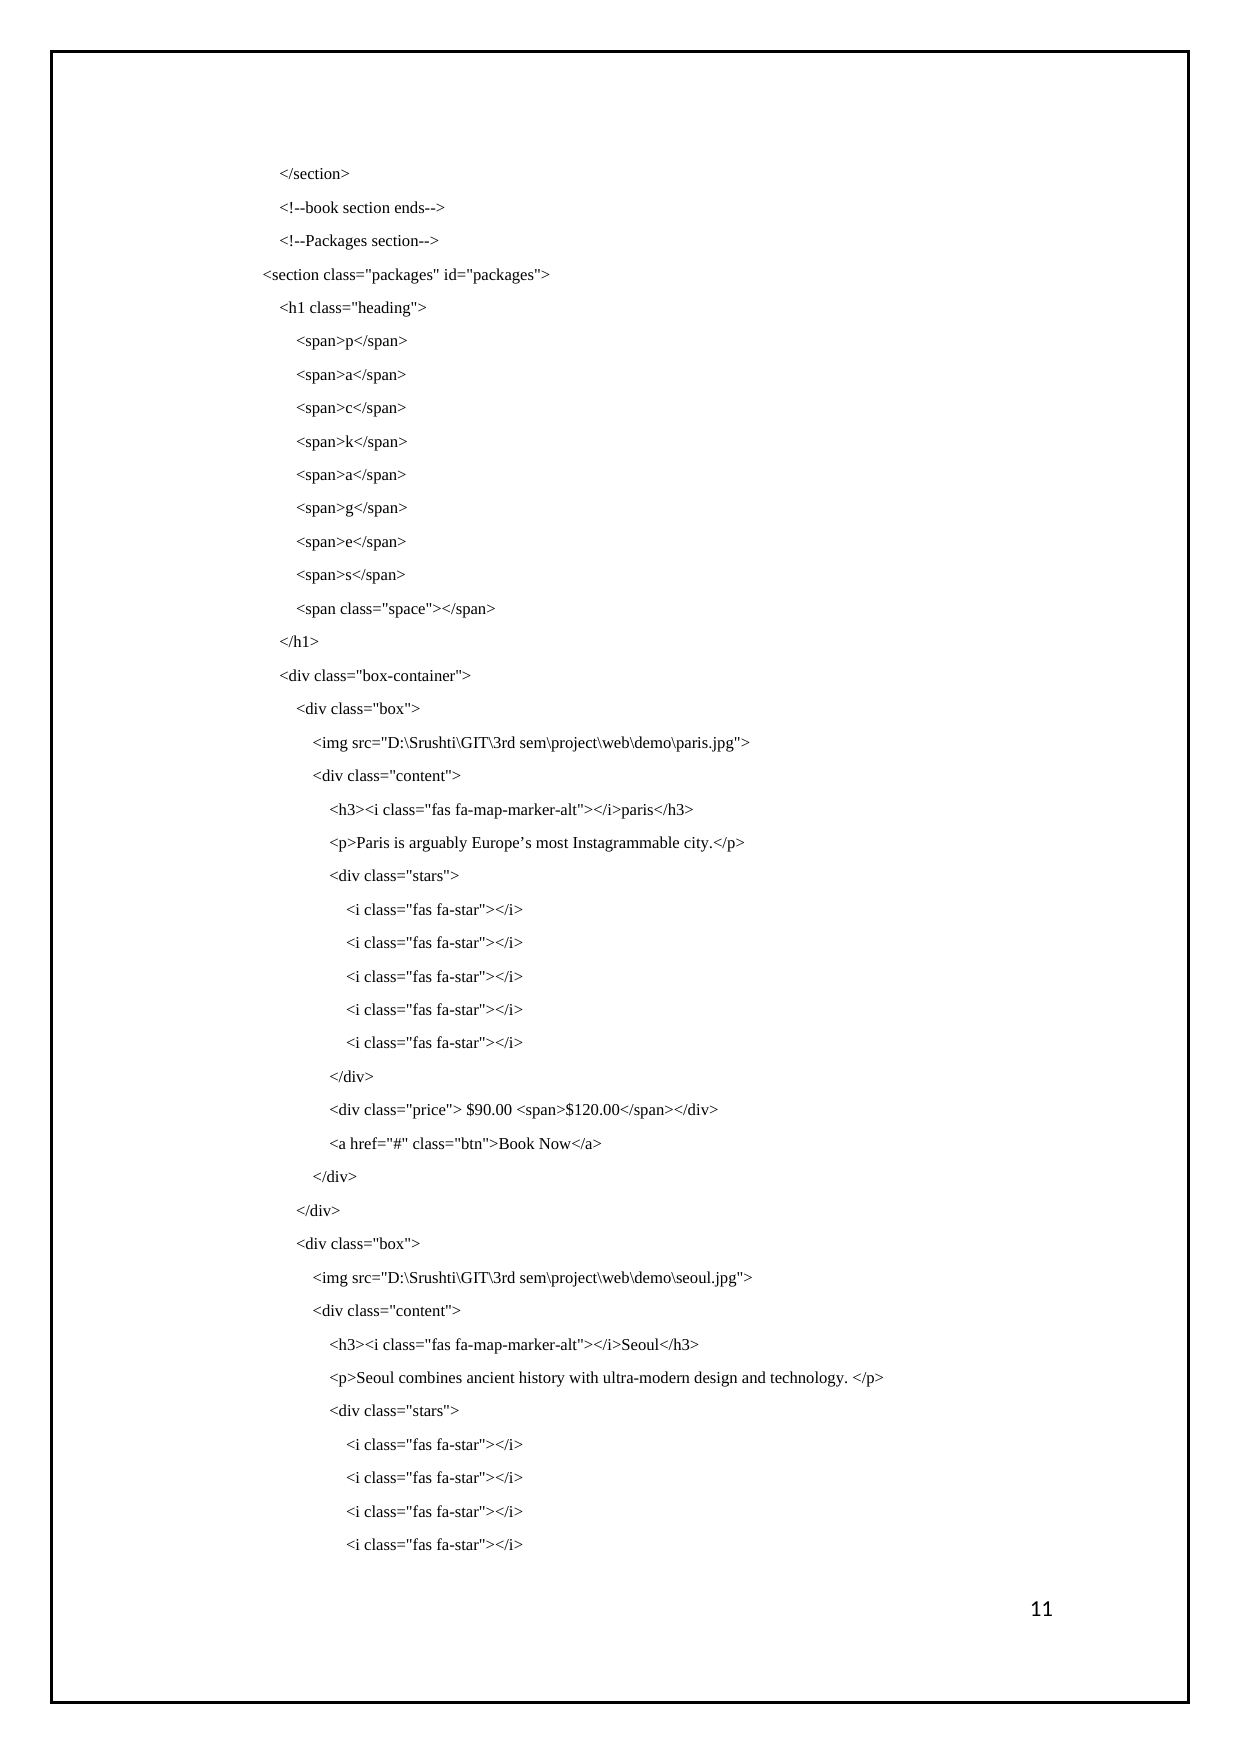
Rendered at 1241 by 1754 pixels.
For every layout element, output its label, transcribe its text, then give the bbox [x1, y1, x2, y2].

list <i class="fas fa-star"></i> [262, 993, 1053, 1026]
list <h3><i class="fas fa-map-marker-alt"></i>paris</h3> [262, 793, 1053, 825]
list <span>g</span> [262, 492, 1053, 524]
list <span>p</span> [262, 324, 1053, 357]
list <div class="stars"> [262, 859, 1053, 892]
list <!--Packages section--> [262, 224, 1053, 257]
list <p>Seoul combines ancient history with ultra-modern design and technology. </p> [262, 1361, 1053, 1393]
list <div class="price"> $90.00 <span>$120.00</span></div> [262, 1093, 1053, 1126]
list </div> [262, 1194, 1053, 1226]
list <span>e</span> [262, 525, 1053, 558]
list <i class="fas fa-star"></i> [262, 1495, 1053, 1527]
list <img src="D:\Srushti\GIT\3rd sem\project\web\demo\paris.jpg"> [262, 726, 1053, 758]
list </div> [262, 1160, 1053, 1193]
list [262, 1528, 1053, 1561]
list <i class="fas fa-star"></i> [262, 960, 1053, 992]
list <img src="D:\Srushti\GIT\3rd sem\project\web\demo\seoul.jpg"> [262, 1261, 1053, 1293]
list <div class="box-container"> [262, 659, 1053, 691]
list <p>Paris is arguably Europe’s most Instagrammable city.</p> [262, 826, 1053, 858]
list <h1 class="heading"> [262, 291, 1053, 323]
list <i class="fas fa-star"></i> [262, 893, 1053, 925]
list </div> [262, 1060, 1053, 1093]
list <h3><i class="fas fa-map-marker-alt"></i>Seoul</h3> [262, 1328, 1053, 1360]
list <span>a</span> [262, 458, 1053, 491]
list <i class="fas fa-star"></i> [262, 1428, 1053, 1460]
list <i class="fas fa-star"></i> [262, 1027, 1053, 1059]
list <span>k</span> [262, 425, 1053, 457]
list </section> [262, 157, 1053, 190]
list <div class="content"> [262, 759, 1053, 792]
list <div class="stars"> [262, 1394, 1053, 1427]
list <a href="#" class="btn">Book Now</a> [262, 1127, 1053, 1159]
list <span>c</span> [262, 391, 1053, 424]
list <span class="space"></span> [262, 592, 1053, 624]
list <span>a</span> [262, 358, 1053, 390]
list <div class="content"> [262, 1294, 1053, 1327]
list <!--book section ends--> [262, 191, 1053, 223]
list <span>s</span> [262, 558, 1053, 591]
list <i class="fas fa-star"></i> [262, 1461, 1053, 1494]
list <section class="packages" id="packages"> [262, 258, 1053, 290]
list </h1> [262, 625, 1053, 658]
list <div class="box"> [262, 692, 1053, 725]
list <div class="box"> [262, 1227, 1053, 1260]
list <i class="fas fa-star"></i> [262, 926, 1053, 959]
